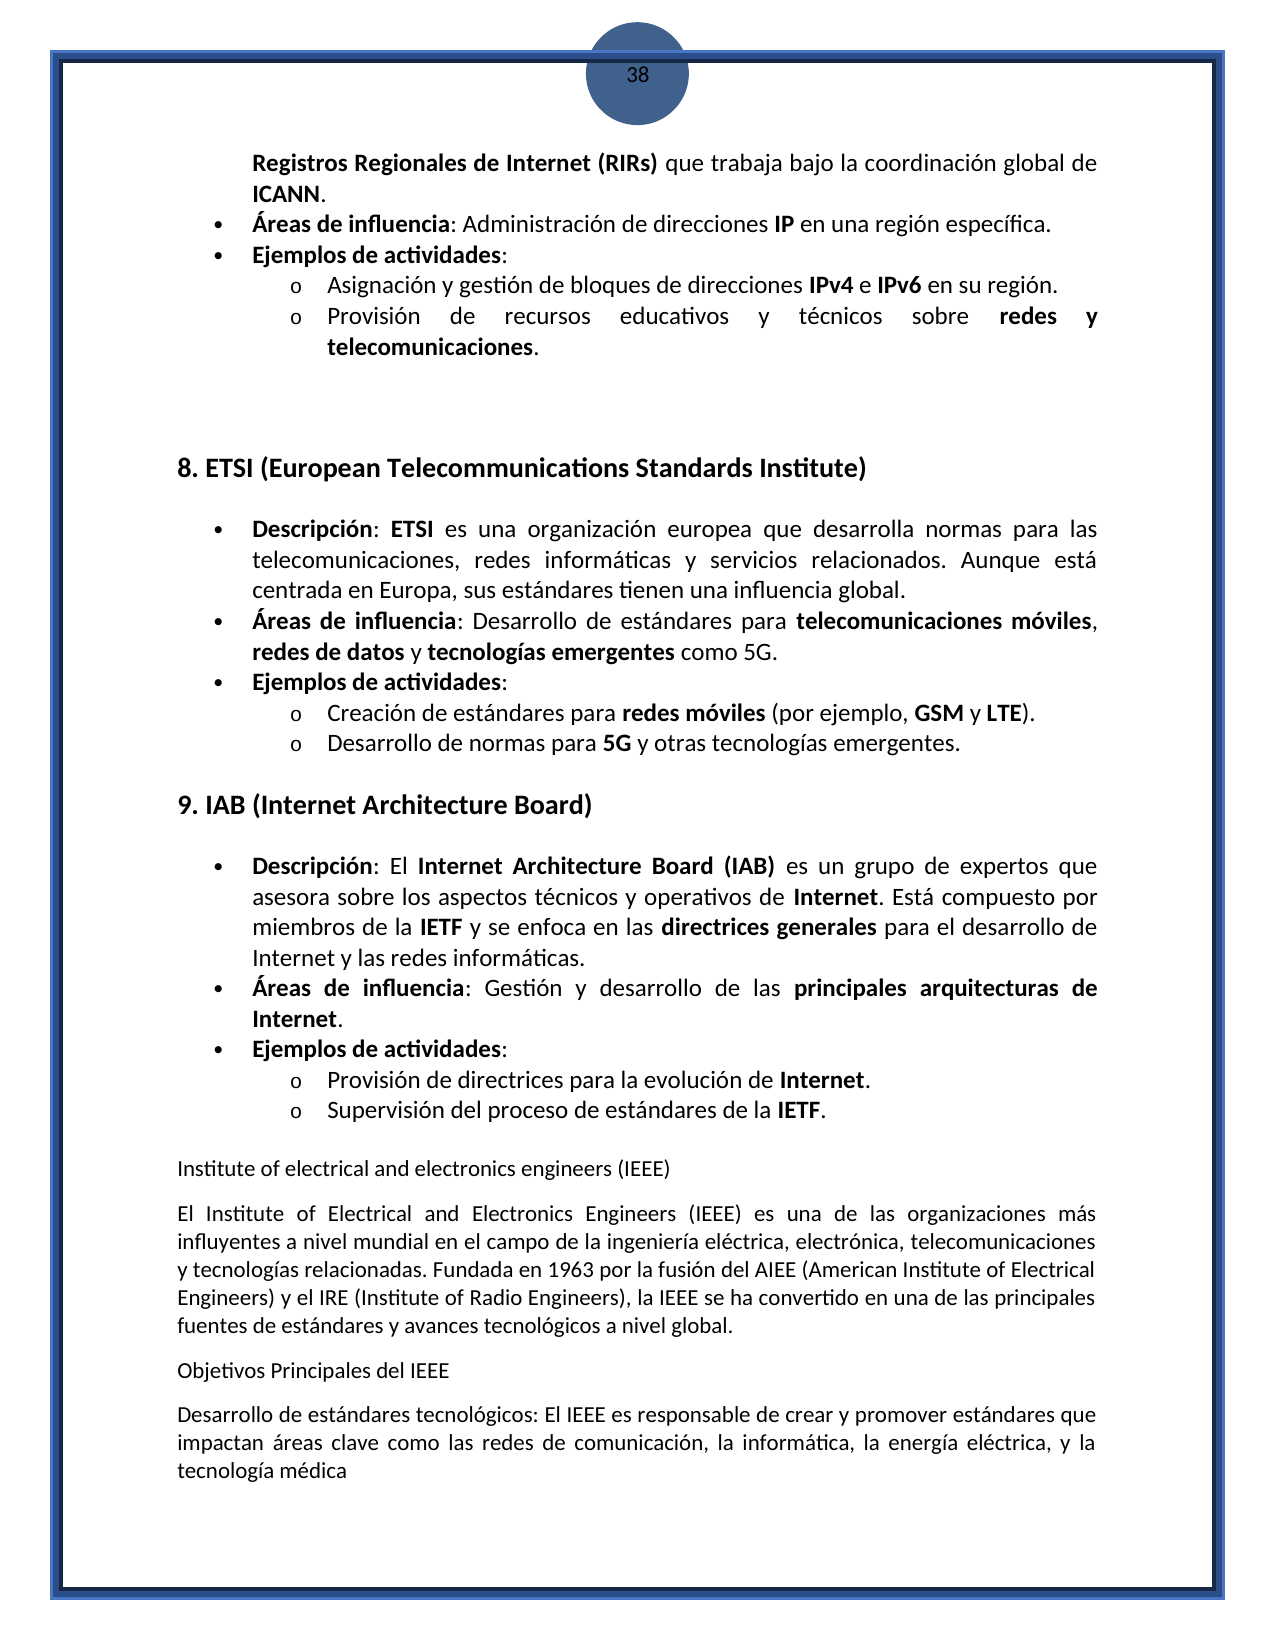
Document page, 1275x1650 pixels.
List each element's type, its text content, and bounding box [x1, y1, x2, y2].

list Ejemplos de actividades: [214, 239, 1098, 270]
text El Institute of Electrical and Electronics Engineers (IEEE) es una de las organizaciones más influyentes a nivel mundial en el campo de la ingeniería eléctrica, electrónica, telecomunicaciones y tecnologías relacionadas. Fundada en 1963 por la fusión del AIEE (American Institute of Electrical Engineers) y el IRE (Institute of Radio Engineers), la IEEE se ha convertido en una de las principales fuentes de estándares y avances tecnológicos a nivel global. [177, 1199, 1098, 1339]
list Ejemplos de actividades: [214, 666, 1098, 697]
list Áreas de influencia: Desarrollo de estándares para telecomunicaciones móviles, redes de datos y tecnologías emergentes como 5G. [214, 605, 1098, 666]
list Desarrollo de normas para 5G y otras tecnologías emergentes. [289, 727, 1098, 758]
list Áreas de influencia: Gestión y desarrollo de las principales arquitecturas de Internet. [214, 973, 1098, 1034]
text Desarrollo de estándares tecnológicos: El IEEE es responsable de crear y promover estándares que impactan áreas clave como las redes de comunicación, la informática, la energía eléctrica, y la tecnología médica [177, 1401, 1098, 1484]
text 8. ETSI (European Telecommunications Standards Institute) [177, 450, 1098, 484]
list Asignación y gestión de bloques de direcciones IPv4 e IPv6 en su región. [289, 270, 1098, 300]
list Descripción: ETSI es una organización europea que desarrolla normas para las telecomunicaciones, redes informáticas y servicios relacionados. Aunque está centrada en Europa, sus estándares tienen una influencia global. [214, 514, 1098, 605]
list Ejemplos de actividades: [214, 1034, 1098, 1064]
text Institute of electrical and electronics engineers (IEEE) [177, 1154, 1098, 1182]
list Supervisión del proceso de estándares de la IETF. [289, 1095, 1098, 1125]
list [214, 148, 1098, 209]
list Descripción: El Internet Architecture Board (IAB) es un grupo de expertos que asesora sobre los aspectos técnicos y operativos de Internet. Está compuesto por miembros de la IETF y se enfoca en las directrices generales para el desarrollo de Internet y las redes informáticas. [214, 851, 1098, 973]
list Provisión de recursos educativos y técnicos sobre redes y telecomunicaciones. [289, 300, 1098, 361]
list Áreas de influencia: Administración de direcciones IP en una región específica. [214, 209, 1098, 239]
list Provisión de directrices para la evolución de Internet. [289, 1064, 1098, 1095]
list Creación de estándares para redes móviles (por ejemplo, GSM y LTE). [289, 697, 1098, 727]
text Objetivos Principales del IEEE [177, 1356, 1098, 1384]
text 9. IAB (Internet Architecture Board) [177, 787, 1098, 821]
